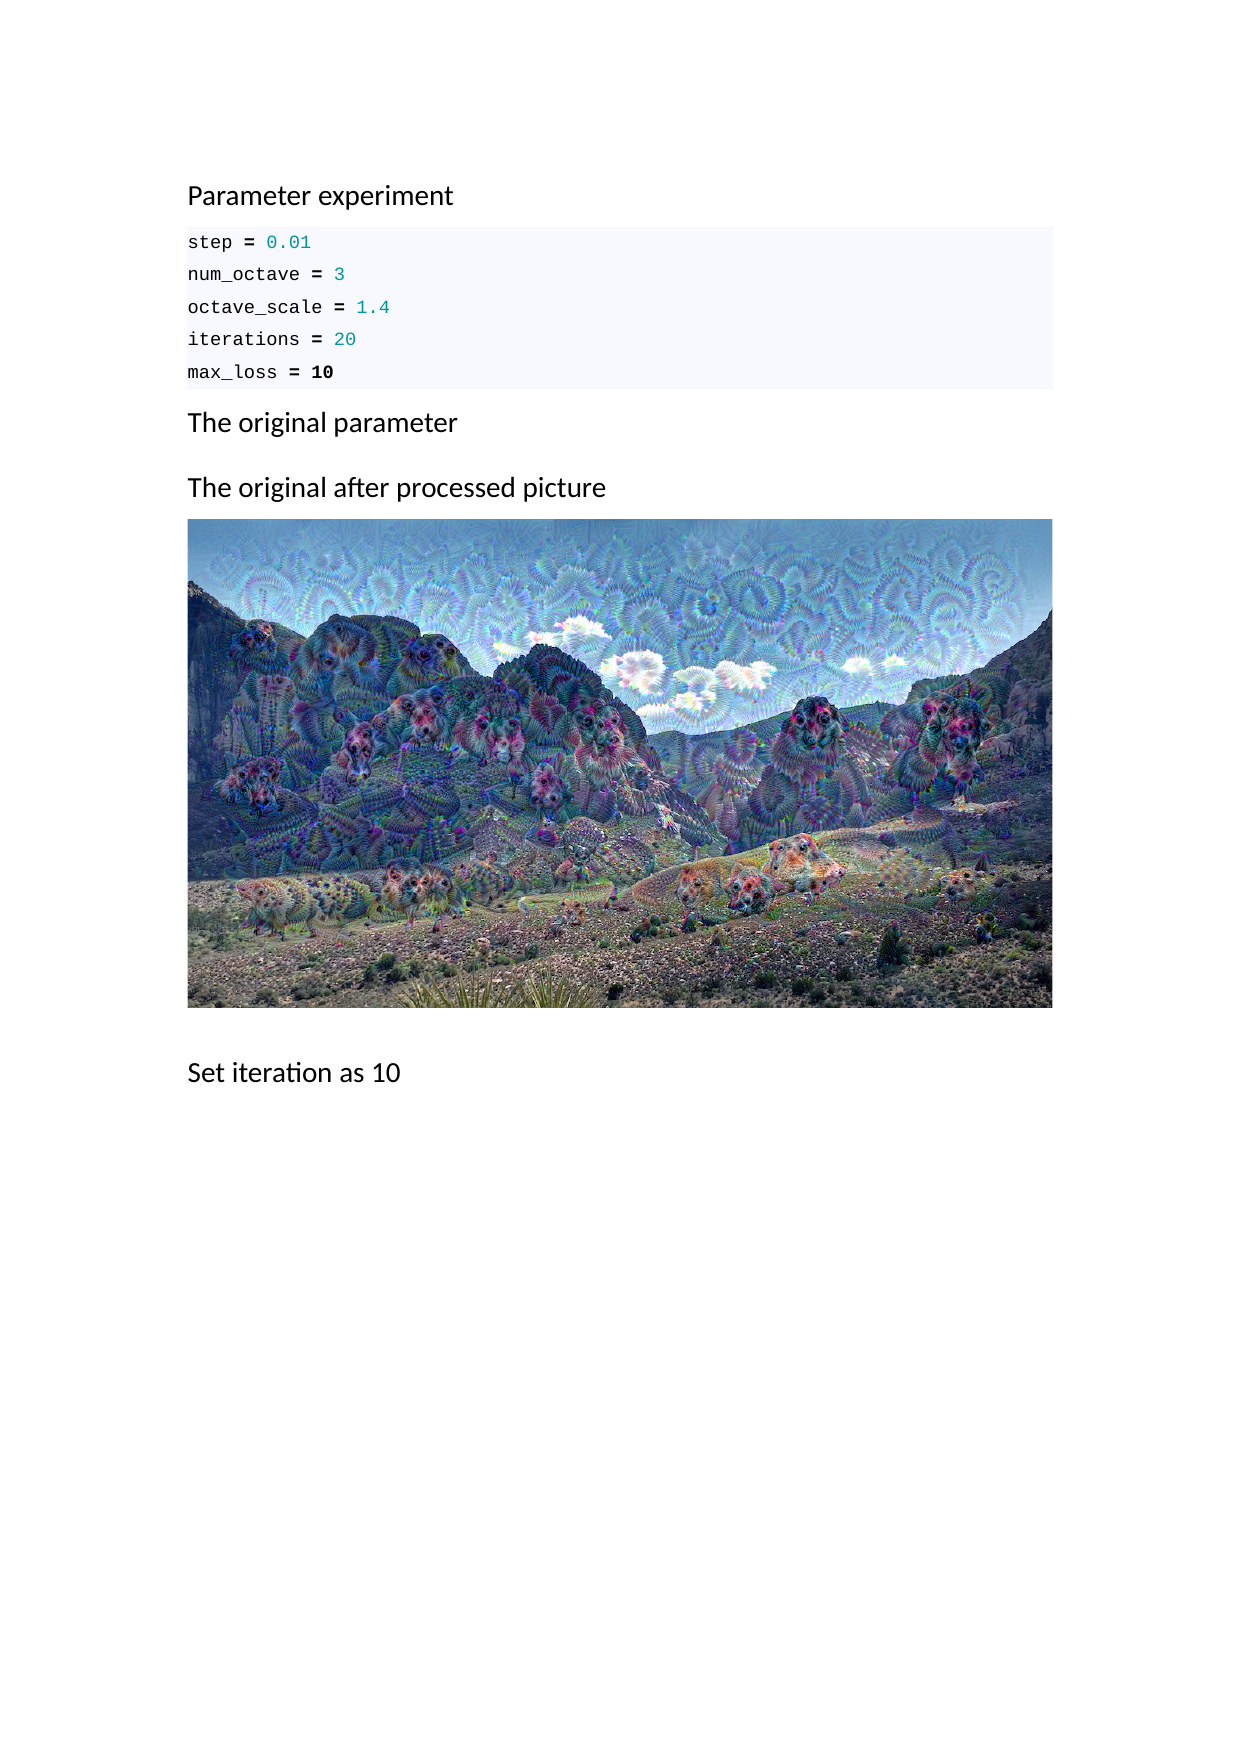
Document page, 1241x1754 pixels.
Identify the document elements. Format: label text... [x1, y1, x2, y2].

picture [187, 519, 1053, 1008]
text max_loss = 10 [187, 357, 1053, 389]
text Set iteration as 10 [187, 1039, 1053, 1104]
text The original parameter [187, 389, 1053, 454]
text The original after processed picture [187, 454, 1053, 519]
text step = 0.01 num_octave = 3 octave_scale = 1.4 iterations = 20 [187, 227, 1053, 357]
text Parameter experiment [187, 162, 1053, 227]
